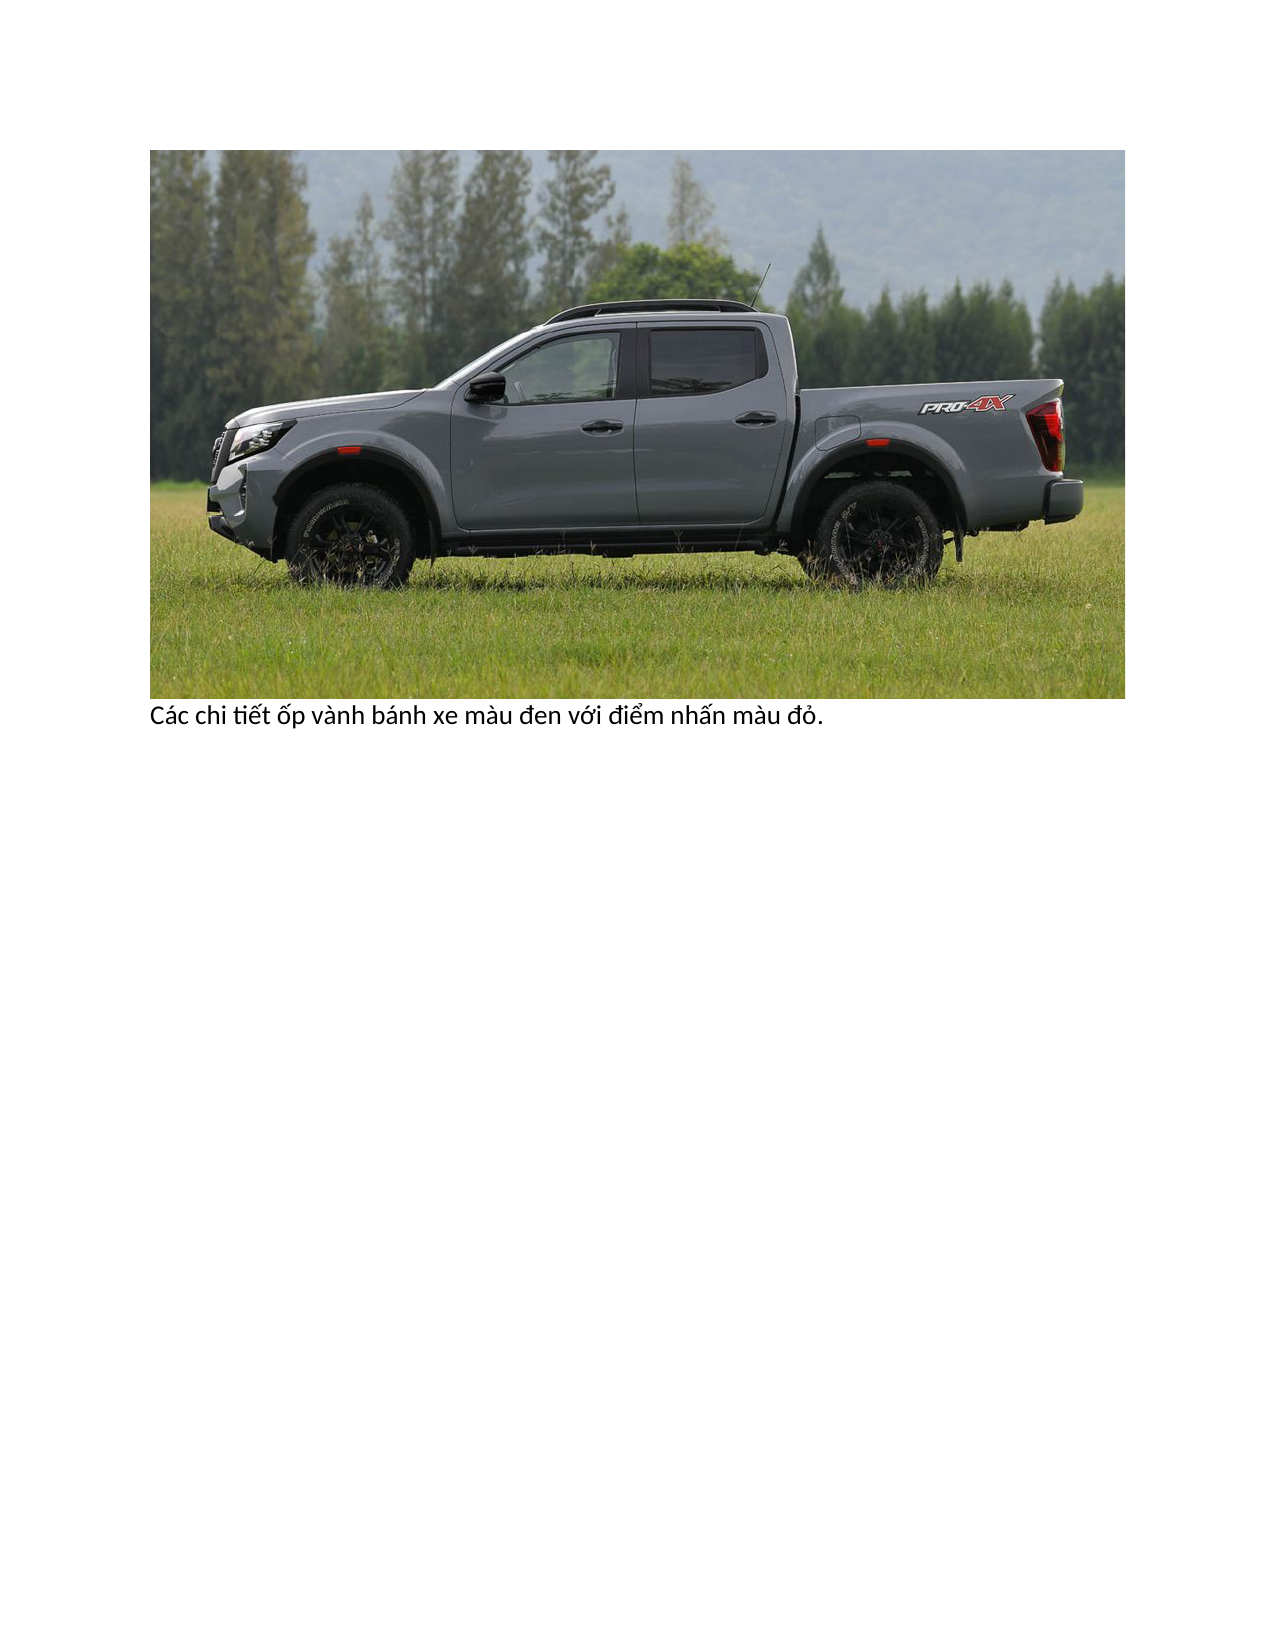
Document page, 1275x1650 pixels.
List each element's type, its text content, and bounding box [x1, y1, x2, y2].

text Các chi tiết ốp vành bánh xe màu đen với điểm nhấn màu đỏ. [150, 699, 1125, 732]
picture [150, 150, 1125, 699]
